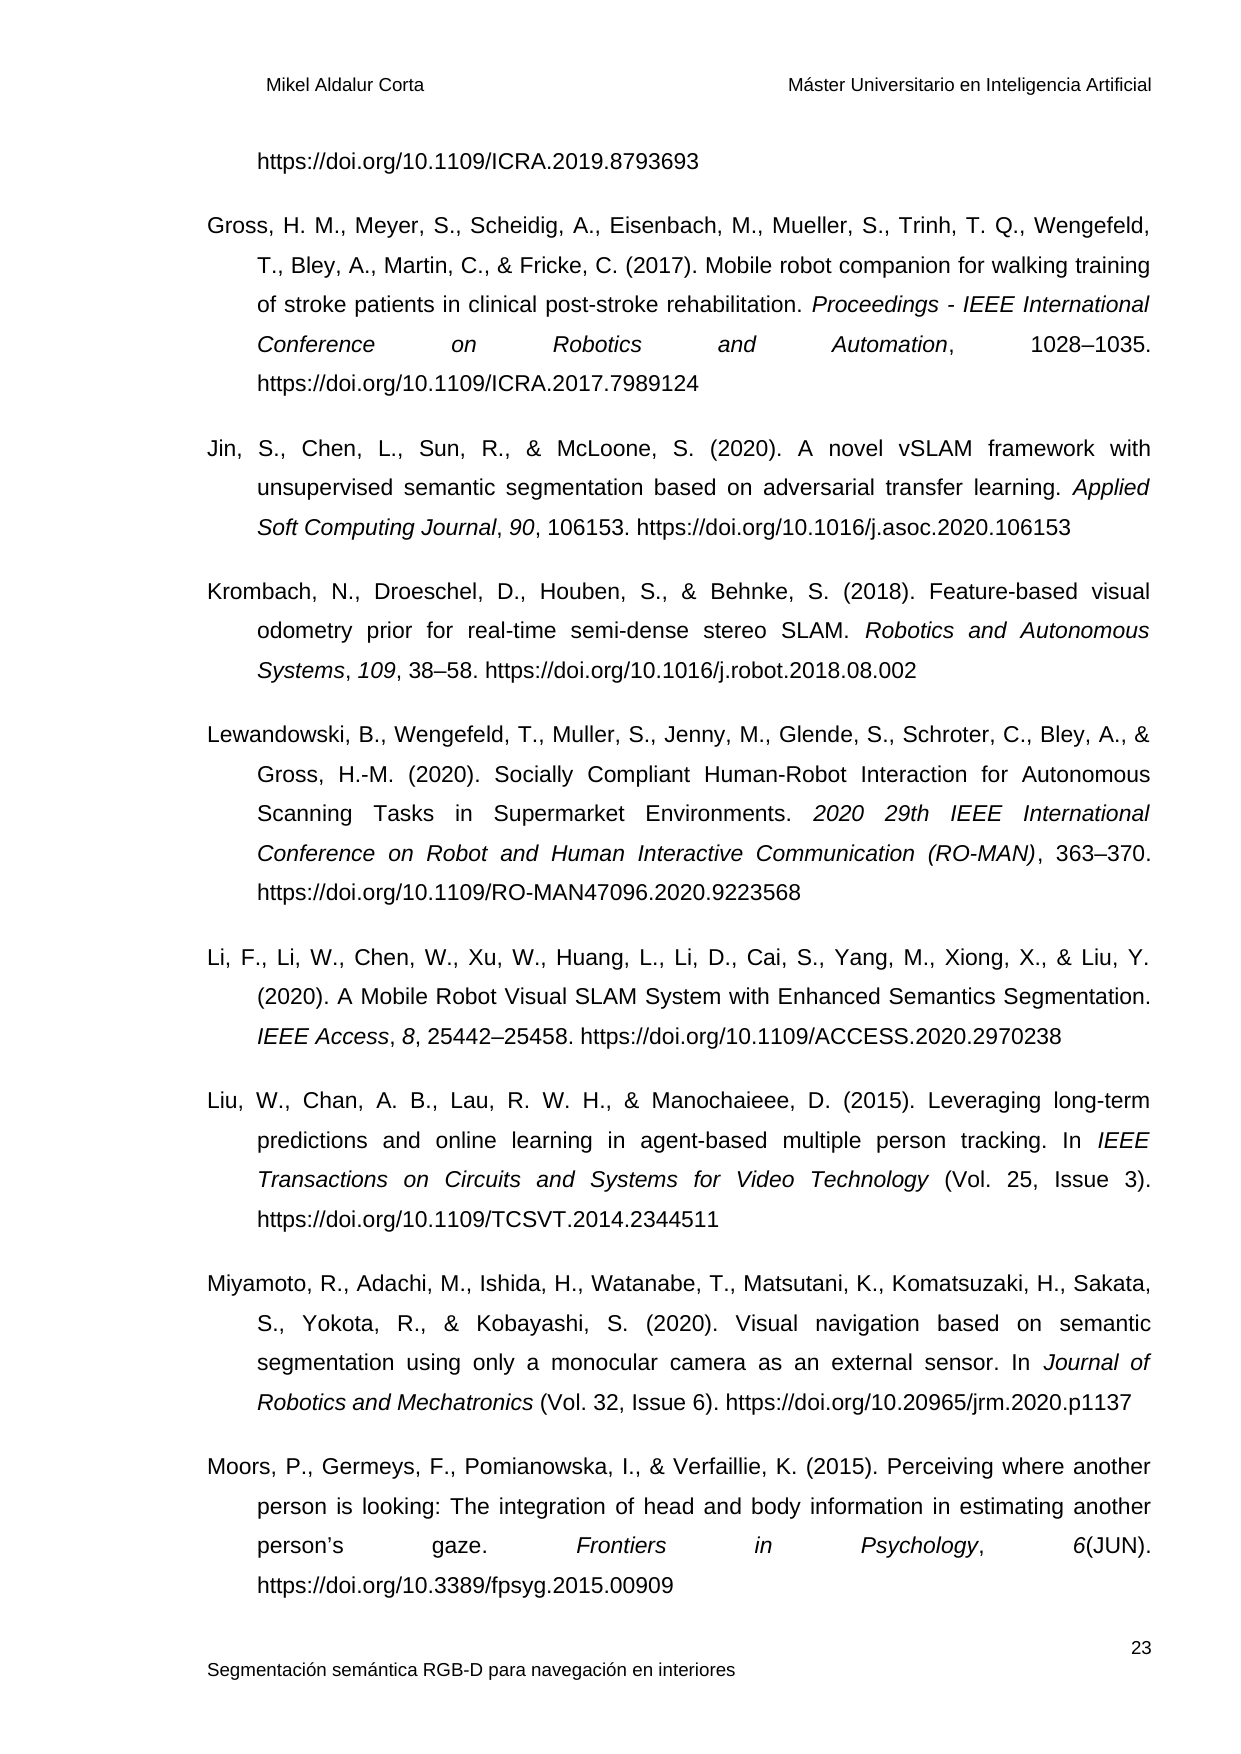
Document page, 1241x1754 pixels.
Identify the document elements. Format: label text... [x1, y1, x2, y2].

text Gross, H. M., Meyer, S., Scheidig, A., Eisenbach, M., Mueller, S., Trinh, T. Q., Wengefeld, T., Bley, A., Martin, C., & Fricke, C. (2017). Mobile robot companion for walking training of stroke patients in clinical post-stroke rehabilitation. Proceedings - IEEE International Conference on Robotics and Automation, 1028–1035. https://doi.org/10.1109/ICRA.2017.7989124 [207, 212, 1152, 396]
text Liu, W., Chan, A. B., Lau, R. W. H., & Manochaieee, D. (2015). Leveraging long-term predictions and online learning in agent-based multiple person tracking. In IEEE Transactions on Circuits and Systems for Video Technology (Vol. 25, Issue 3). https://doi.org/10.1109/TCSVT.2014.2344511 [207, 1087, 1152, 1232]
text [207, 148, 1152, 174]
text Lewandowski, B., Wengefeld, T., Muller, S., Jenny, M., Glende, S., Schroter, C., Bley, A., & Gross, H.-M. (2020). Socially Compliant Human-Robot Interaction for Autonomous Scanning Tasks in Supermarket Environments. 2020 29th IEEE International Conference on Robot and Human Interactive Communication (RO-MAN), 363–370. https://doi.org/10.1109/RO-MAN47096.2020.9223568 [207, 721, 1152, 906]
text Krombach, N., Droeschel, D., Houben, S., & Behnke, S. (2018). Feature-based visual odometry prior for real-time semi-dense stereo SLAM. Robotics and Autonomous Systems, 109, 38–58. https://doi.org/10.1016/j.robot.2018.08.002 [207, 578, 1152, 683]
text Moors, P., Germeys, F., Pomianowska, I., & Verfaillie, K. (2015). Perceiving where another person is looking: The integration of head and body information in estimating another person’s gaze. Frontiers in Psychology, 6(JUN). https://doi.org/10.3389/fpsyg.2015.00909 [207, 1453, 1152, 1598]
text Jin, S., Chen, L., Sun, R., & McLoone, S. (2020). A novel vSLAM framework with unsupervised semantic segmentation based on adversarial transfer learning. Applied Soft Computing Journal, 90, 106153. https://doi.org/10.1016/j.asoc.2020.106153 [207, 434, 1152, 540]
text Miyamoto, R., Adachi, M., Ishida, H., Watanabe, T., Matsutani, K., Komatsuzaki, H., Sakata, S., Yokota, R., & Kobayashi, S. (2020). Visual navigation based on semantic segmentation using only a monocular camera as an external sensor. In Journal of Robotics and Mechatronics (Vol. 32, Issue 6). https://doi.org/10.20965/jrm.2020.p1137 [207, 1270, 1152, 1415]
text Li, F., Li, W., Chen, W., Xu, W., Huang, L., Li, D., Cai, S., Yang, M., Xiong, X., & Liu, Y. (2020). A Mobile Robot Visual SLAM System with Enhanced Semantics Segmentation. IEEE Access, 8, 25442–25458. https://doi.org/10.1109/ACCESS.2020.2970238 [207, 944, 1152, 1049]
